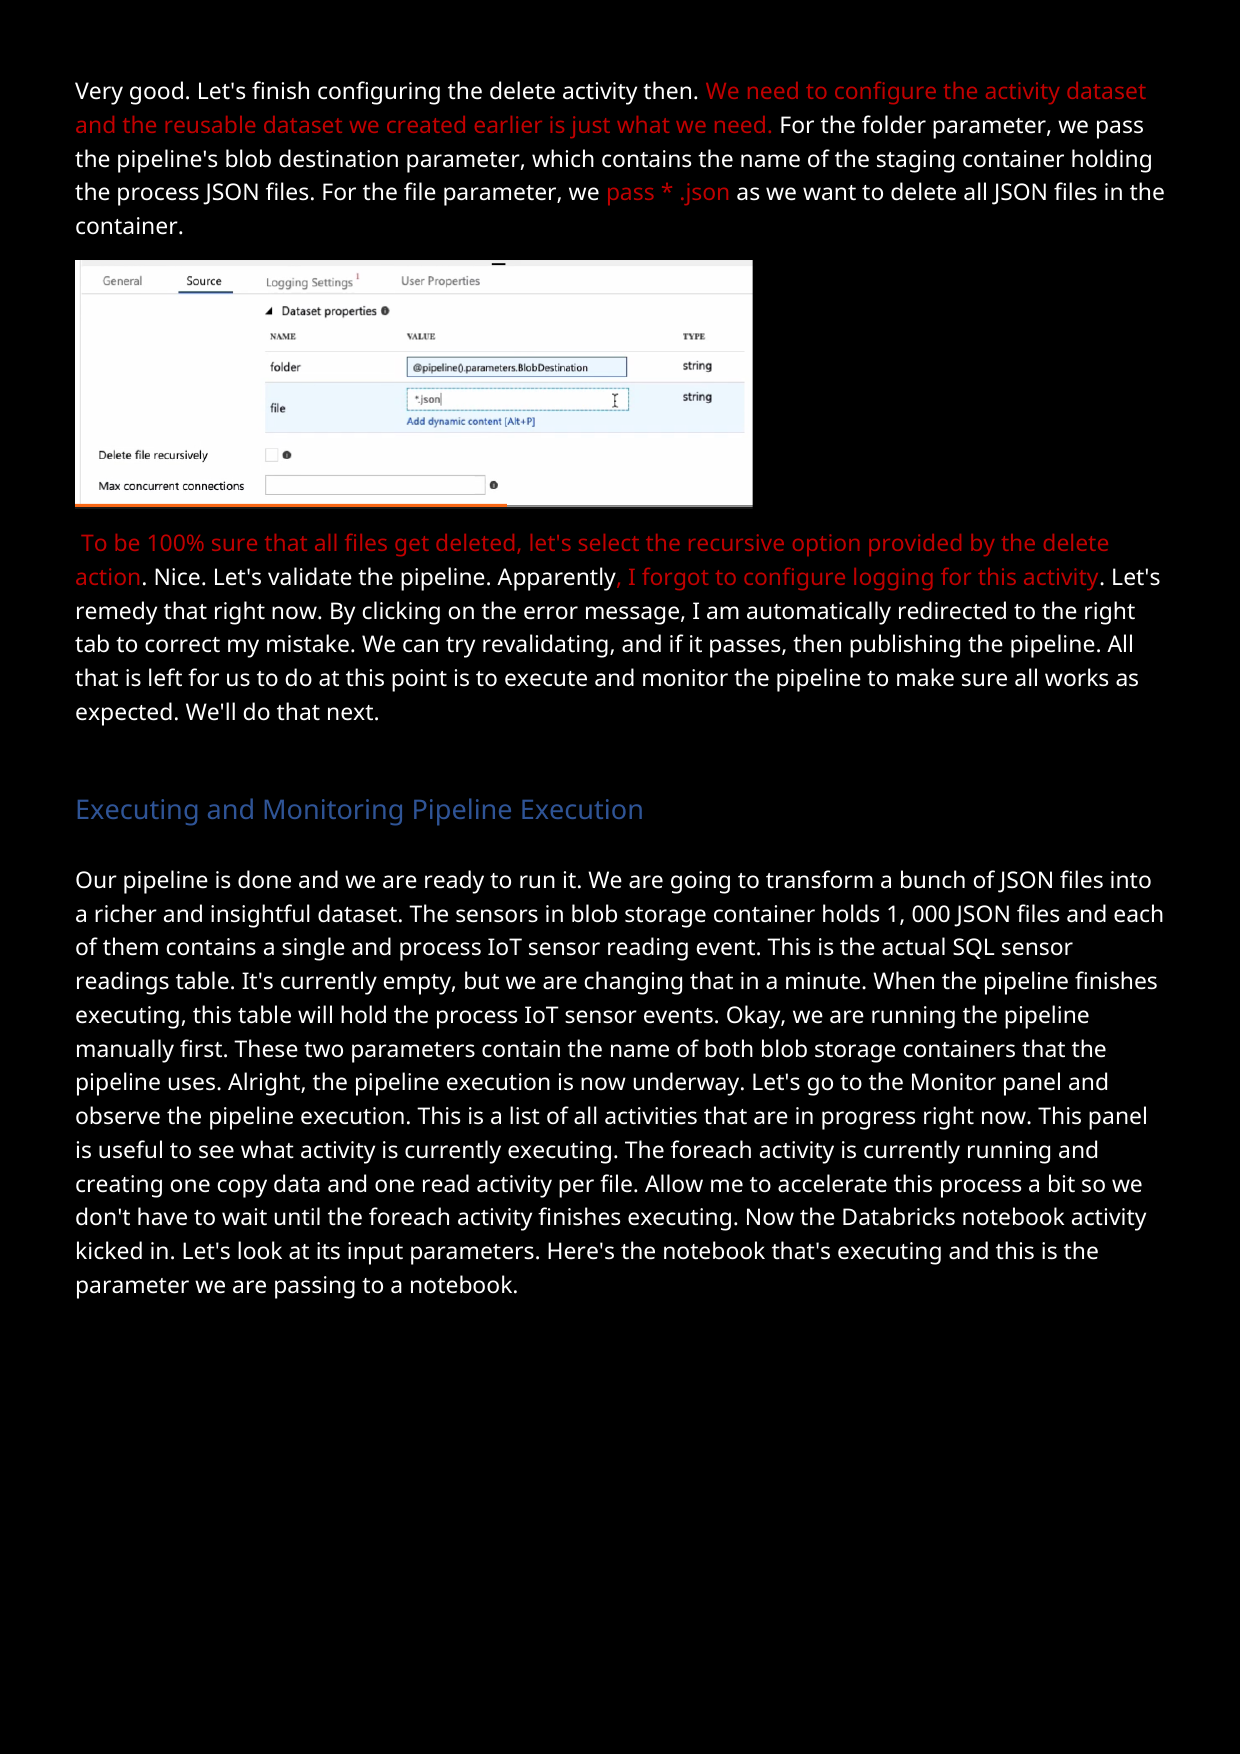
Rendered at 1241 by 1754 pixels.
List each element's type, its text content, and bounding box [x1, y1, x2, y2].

picture [75, 260, 753, 509]
text Our pipeline is done and we are ready to run it. We are going to transform a bunch of JSON files into a richer and insightful dataset. The sensors in blob storage container holds 1, 000 JSON files and each of them contains a single and process IoT sensor reading event. This is the actual SQL sensor readings table. It's currently empty, but we are changing that in a minute. When the pipeline finishes executing, this table will hold the process IoT sensor events. Okay, we are running the pipeline manually first. These two parameters contain the name of both blob storage containers that the pipeline uses. Alright, the pipeline execution is now underway. Let's go to the Monitor panel and observe the pipeline execution. This is a list of all activities that are in progress right now. This panel is useful to see what activity is currently executing. The foreach activity is currently running and creating one copy data and one read activity per file. Allow me to accelerate this process a bit so we don't have to wait until the foreach activity finishes executing. Now the Databricks notebook activity kicked in. Let's look at its input parameters. Here's the notebook that's executing and this is the parameter we are passing to a notebook. [75, 830, 1165, 1300]
subtitle Executing and Monitoring Pipeline Execution [75, 790, 1165, 827]
text Very good. Let's finish configuring the delete activity then. We need to configure the activity dataset and the reusable dataset we created earlier is just what we need. For the folder parameter, we pass the pipeline's blob destination parameter, which contains the name of the staging container holding the process JSON files. For the file parameter, we pass * .json as we want to delete all JSON files in the container. [75, 75, 1165, 241]
text To be 100% sure that all files get deleted, let's select the recursive option provided by the delete action. Nice. Let's validate the pipeline. Apparently, I forgot to configure logging for this activity. Let's remedy that right now. By clicking on the error message, I am automatically redirected to the right tab to correct my mistake. We can try revalidating, and if it passes, then publishing the pipeline. All that is left for us to do at this point is to execute and monitor the pipeline to make sure all works as expected. We'll do that next. [75, 527, 1165, 727]
